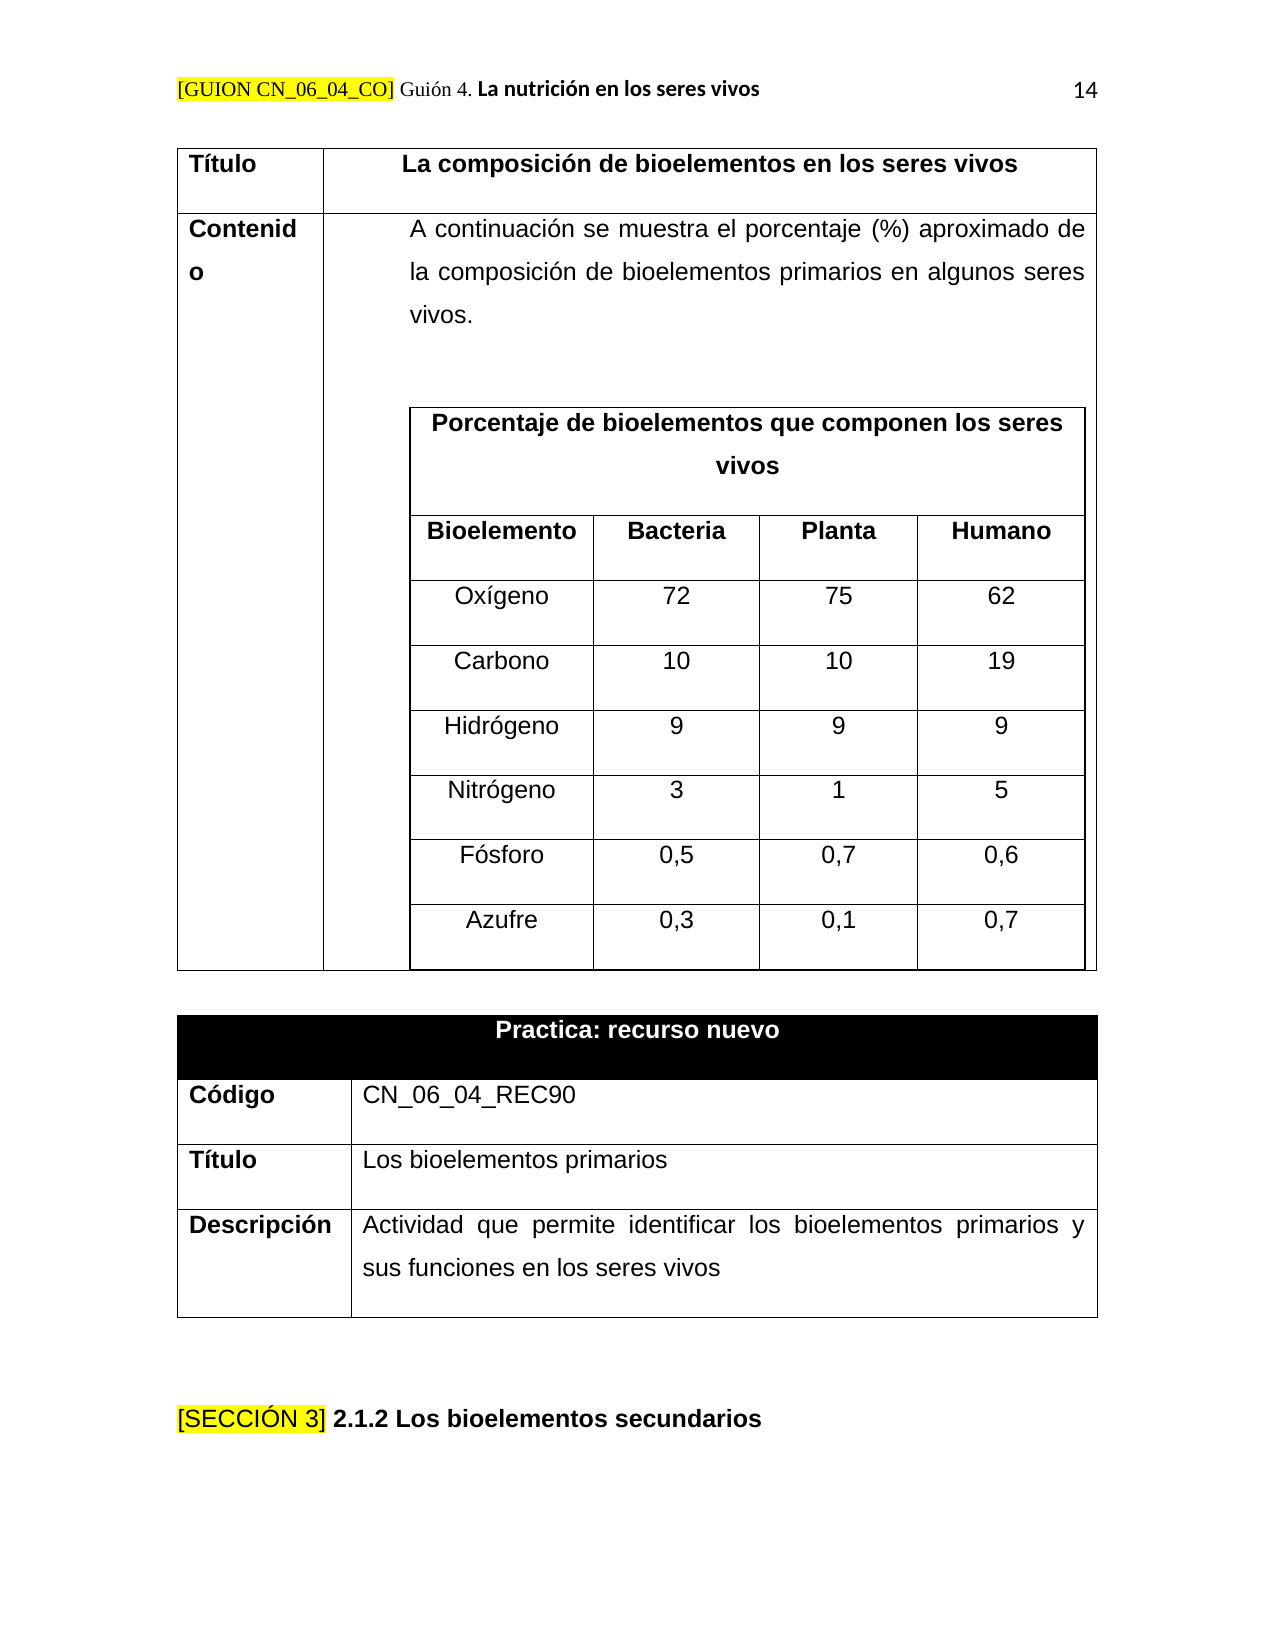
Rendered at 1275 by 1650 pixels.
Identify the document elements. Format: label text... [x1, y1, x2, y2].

table_cell La composición de bioelementos en los seres vivos [324, 149, 1096, 212]
table_cell Descripción [178, 1210, 351, 1317]
table_cell Los bioelementos primarios [352, 1145, 1097, 1209]
table_cell Actividad que permite identificar los bioelementos primarios y sus funciones en los seres vivos [352, 1210, 1097, 1317]
table_cell Código [178, 1080, 351, 1144]
table_cell Contenido [178, 214, 323, 970]
table_cell Título [178, 149, 323, 212]
table_cell CN_06_04_REC90 [352, 1080, 1097, 1144]
table_header Practica: recurso nuevo [178, 1016, 1097, 1079]
table_cell A continuación se muestra el porcentaje (%) aproximado de la composición de bioelementos primarios en algunos seres vivos. [324, 214, 1096, 970]
table_cell Título [178, 1145, 351, 1209]
text [SECCIÓN 3] 2.1.2 Los bioelementos secundarios [177, 1404, 1098, 1433]
